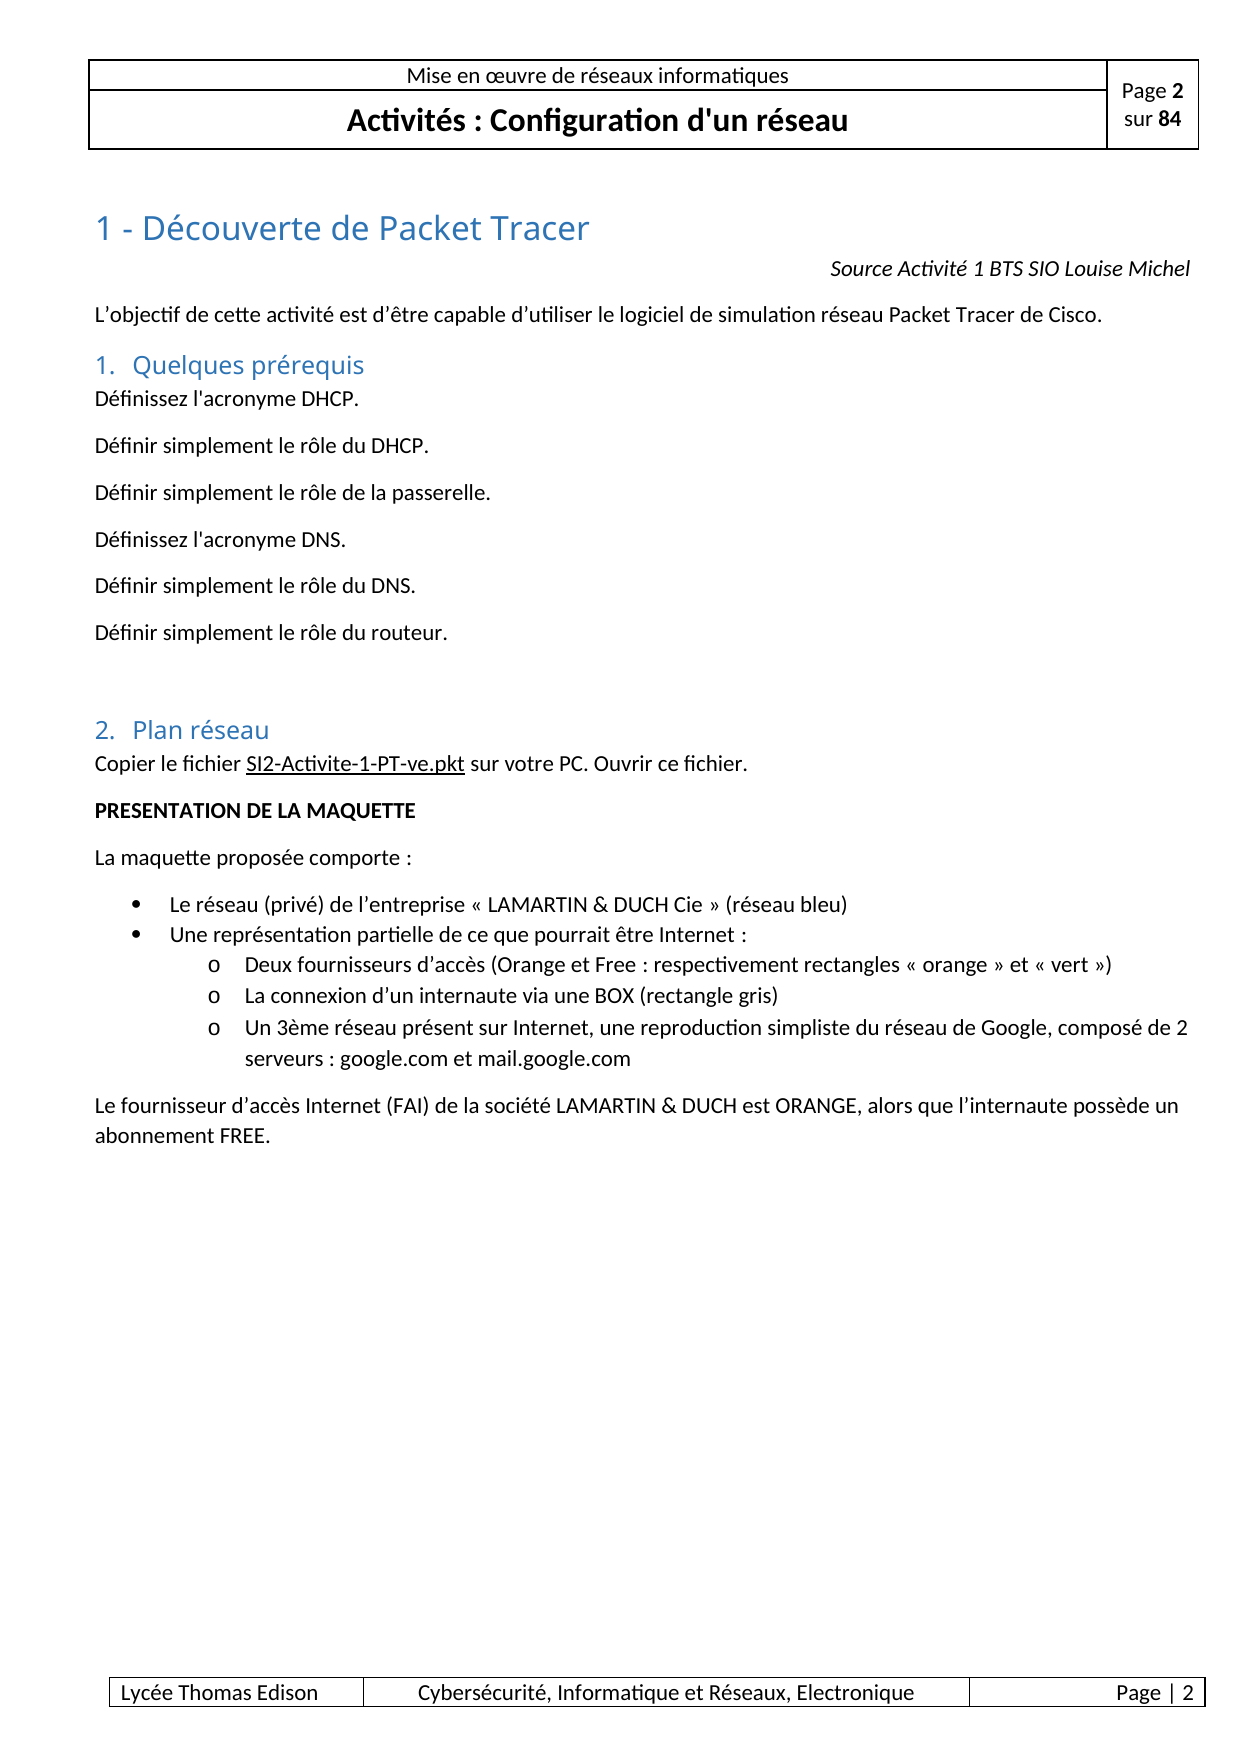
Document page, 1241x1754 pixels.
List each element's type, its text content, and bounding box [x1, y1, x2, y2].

text L’objectif de cette activité est d’être capable d’utiliser le logiciel de simulation réseau Packet Tracer de Cisco. [94, 301, 1193, 328]
subtitle Plan réseau [94, 712, 1193, 746]
text Définir simplement le rôle du DHCP. [94, 431, 1193, 459]
text PRESENTATION DE LA MAQUETTE [94, 796, 1193, 824]
text Le fournisseur d’accès Internet (FAI) de la société LAMARTIN & DUCH est ORANGE, alors que l’internaute possède un abonnement FREE. [94, 1091, 1193, 1149]
list Une représentation partielle de ce que pourrait être Internet : [132, 920, 1193, 948]
text Définir simplement le rôle de la passerelle. [94, 478, 1193, 506]
subtitle Quelques prérequis [94, 347, 1193, 381]
text Source Activité 1 BTS SIO Louise Michel [94, 254, 1193, 282]
text Définir simplement le rôle du routeur. [94, 618, 1193, 647]
list Deux fournisseurs d’accès (Orange et Free : respectivement rectangles « orange » et « vert ») [207, 950, 1193, 979]
list Un 3ème réseau présent sur Internet, une reproduction simpliste du réseau de Google, composé de 2 serveurs : google.com et mail.google.com [207, 1013, 1193, 1072]
subtitle 1 - Découverte de Packet Tracer [94, 205, 1193, 250]
text La maquette proposée comporte : [94, 843, 1193, 871]
text Définir simplement le rôle du DNS. [94, 572, 1193, 600]
text Copier le fichier SI2-Activite-1-PT-ve.pkt sur votre PC. Ouvrir ce fichier. [94, 749, 1193, 777]
text Définissez l'acronyme DHCP. [94, 384, 1193, 412]
list Le réseau (privé) de l’entreprise « LAMARTIN & DUCH Cie » (réseau bleu) [132, 890, 1193, 918]
list La connexion d’un internaute via une BOX (rectangle gris) [207, 982, 1193, 1011]
text Définissez l'acronyme DNS. [94, 525, 1193, 553]
